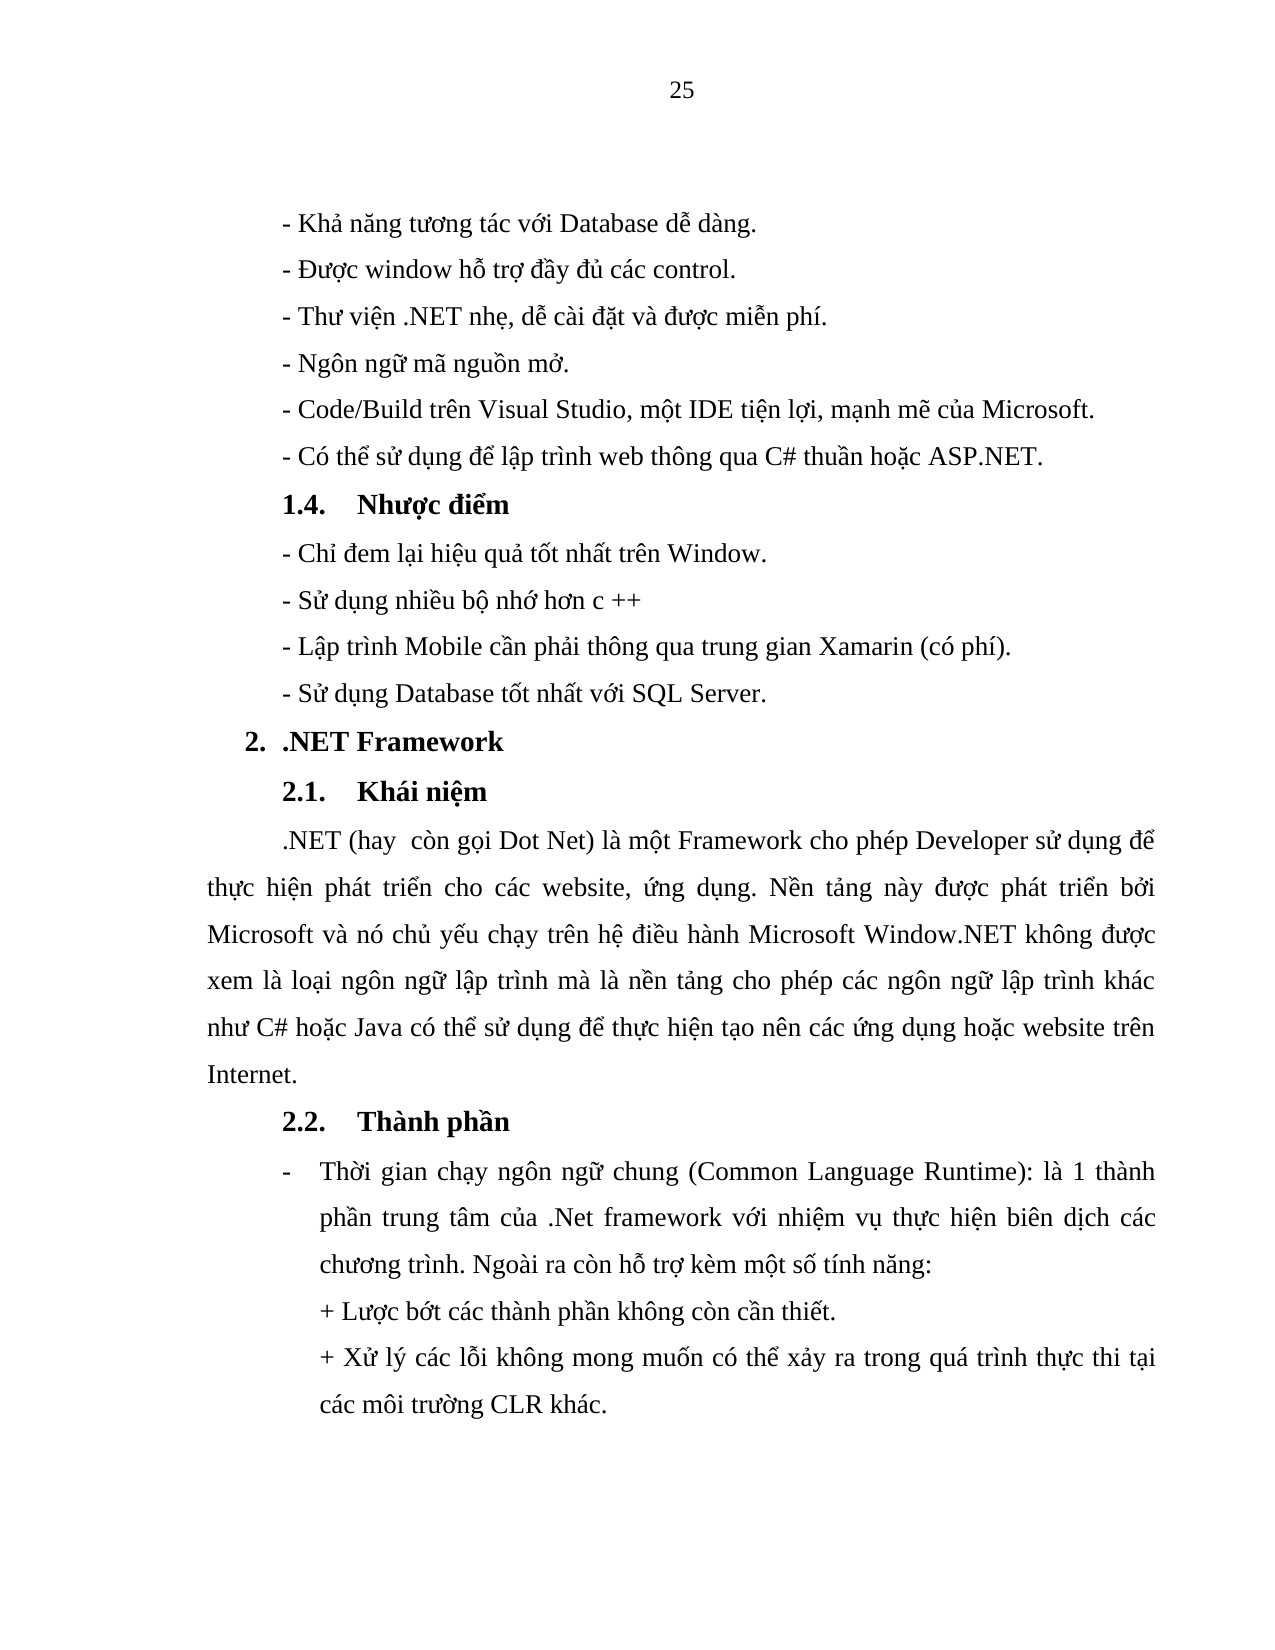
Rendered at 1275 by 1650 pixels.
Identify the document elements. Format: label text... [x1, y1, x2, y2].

text - Sử dụng Database tốt nhất với SQL Server. [207, 677, 1157, 708]
list Khái niệm [282, 774, 1157, 808]
text + Lược bớt các thành phần không còn cần thiết. [319, 1295, 1157, 1326]
text - Lập trình Mobile cần phải thông qua trung gian Xamarin (có phí). [207, 630, 1157, 662]
list .NET Framework [244, 724, 1157, 757]
text - Khả năng tương tác với Database dễ dàng. [207, 207, 1157, 238]
text - Chỉ đem lại hiệu quả tốt nhất trên Window. [207, 537, 1157, 568]
text - Có thể sử dụng để lập trình web thông qua C# thuần hoặc ASP.NET. [207, 440, 1157, 471]
list Nhược điểm [282, 487, 1157, 520]
list Thời gian chạy ngôn ngữ chung (Common Language Runtime): là 1 thành phần trung tâm của .Net framework với nhiệm vụ thực hiện biên dịch các chương trình. Ngoài ra còn hỗ trợ kèm một số tính năng: [282, 1155, 1157, 1279]
text - Được window hỗ trợ đầy đủ các control. [207, 253, 1157, 284]
text - Thư viện .NET nhẹ, dễ cài đặt và được miễn phí. [207, 300, 1157, 331]
text - Ngôn ngữ mã nguồn mở. [207, 347, 1157, 378]
list Thành phần [282, 1104, 1157, 1138]
text - Sử dụng nhiều bộ nhớ hơn c ++ [207, 584, 1157, 615]
text + Xử lý các lỗi không mong muốn có thể xảy ra trong quá trình thực thi tại các môi trường CLR khác. [319, 1341, 1157, 1419]
text .NET (hay còn gọi Dot Net) là một Framework cho phép Developer sử dụng để thực hiện phát triển cho các website, ứng dụng. Nền tảng này được phát triển bởi Microsoft và nó chủ yếu chạy trên hệ điều hành Microsoft Window.NET không được xem là loại ngôn ngữ lập trình mà là nền tảng cho phép các ngôn ngữ lập trình khác như C# hoặc Java có thể sử dụng để thực hiện tạo nên các ứng dụng hoặc website trên Internet. [207, 824, 1157, 1089]
text - Code/Build trên Visual Studio, một IDE tiện lợi, mạnh mẽ của Microsoft. [207, 393, 1157, 424]
